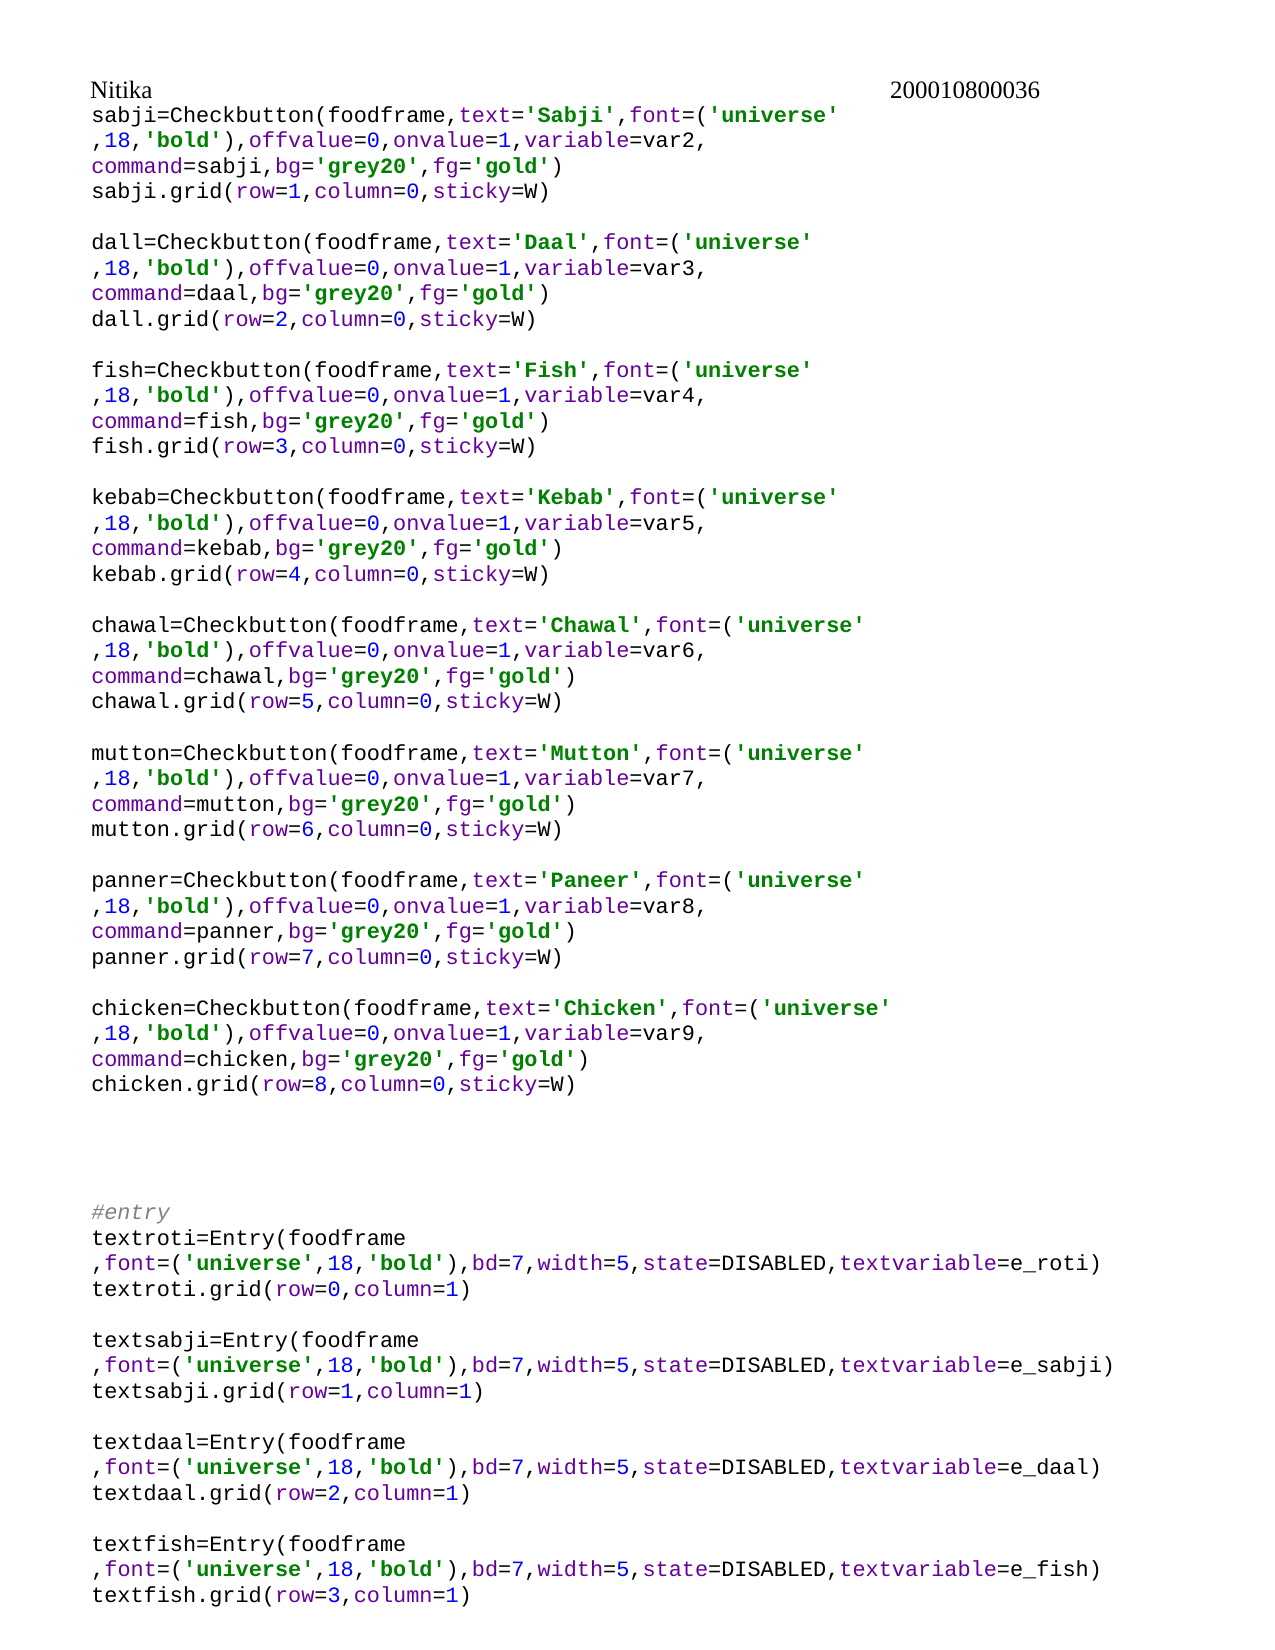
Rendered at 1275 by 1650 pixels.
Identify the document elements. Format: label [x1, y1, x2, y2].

text [90, 104, 1134, 1609]
